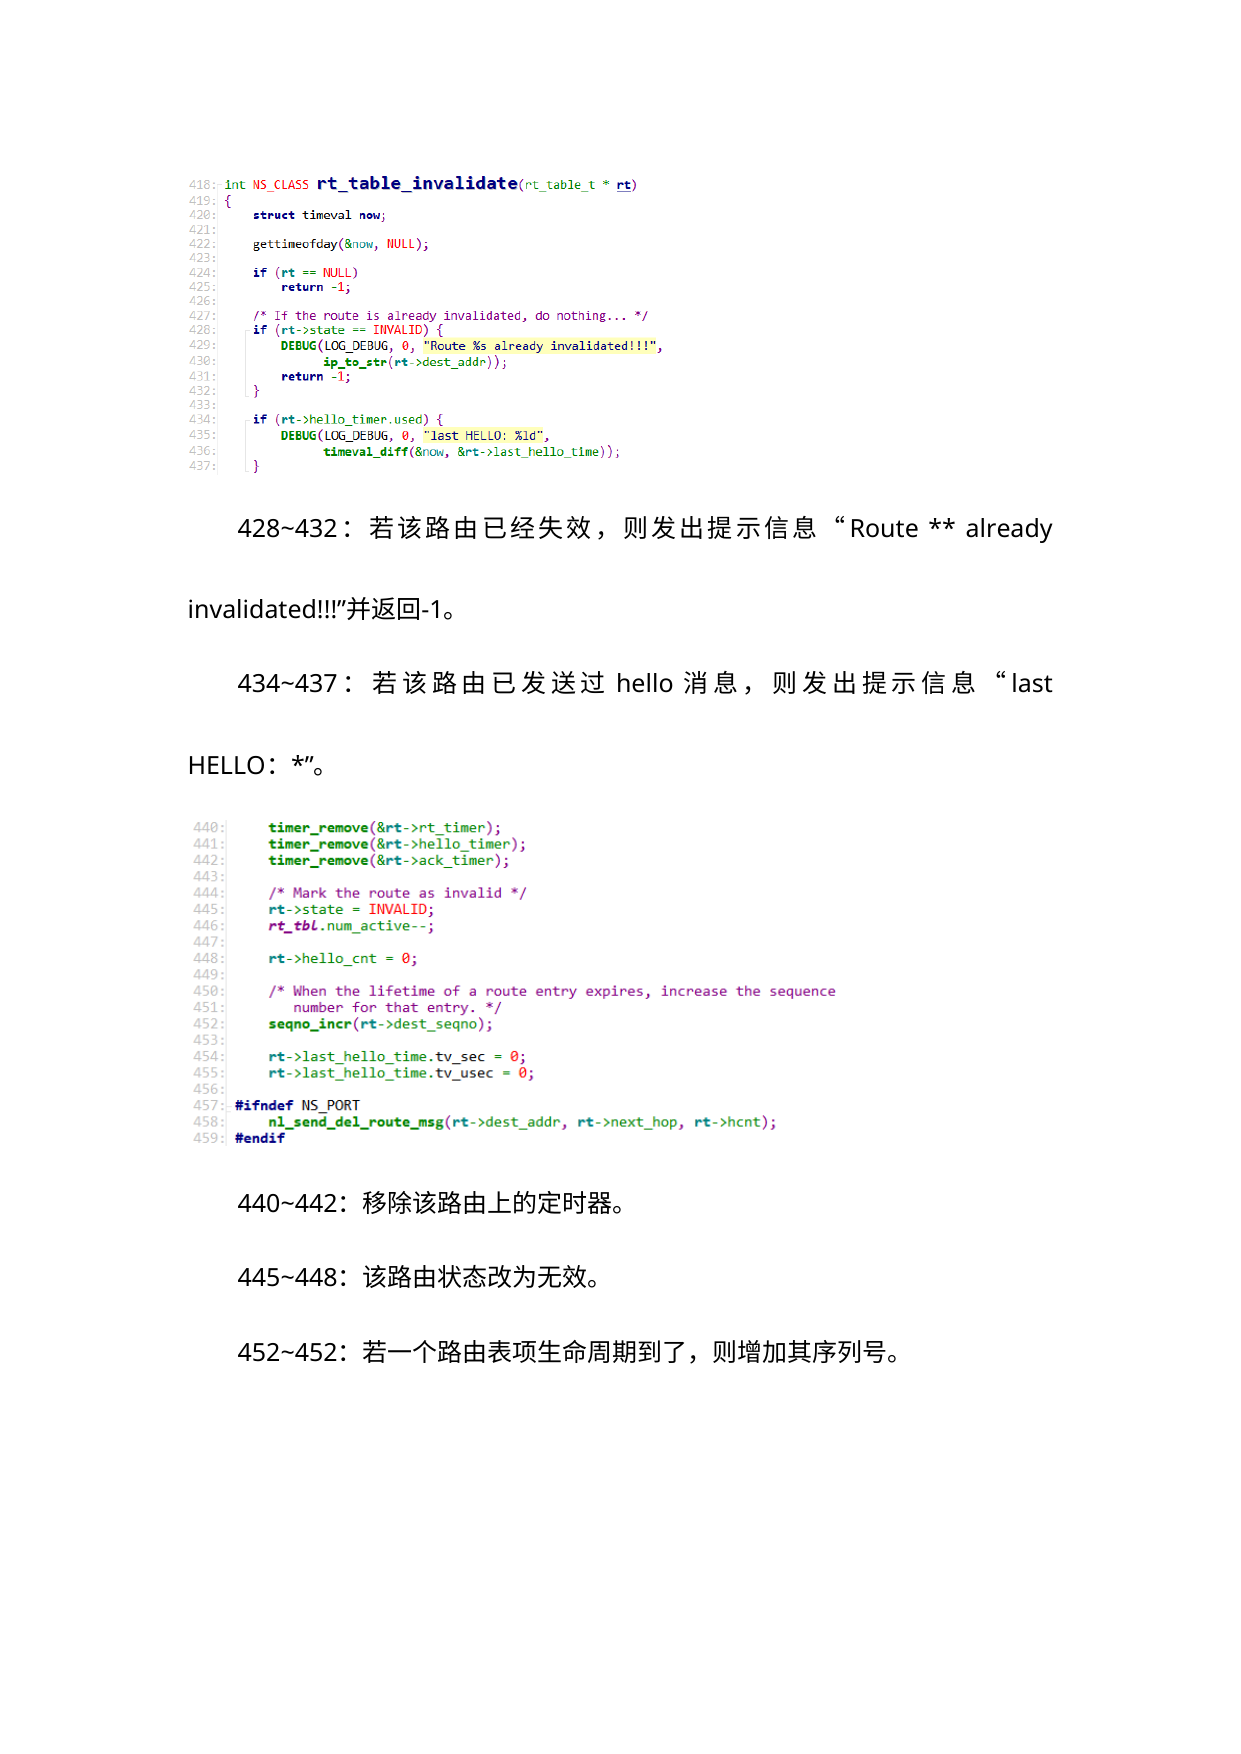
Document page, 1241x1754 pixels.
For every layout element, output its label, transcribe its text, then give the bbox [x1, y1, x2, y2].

text 452~452：若一个路由表项生命周期到了，则增加其序列号。 [187, 1318, 1053, 1383]
picture [187, 820, 838, 1146]
text 440~442：移除该路由上的定时器。 [187, 1169, 1053, 1234]
text 434~437：若该路由已发送过hello消息，则发出提示信息“last HELLO：*”。 [187, 649, 1053, 796]
text 428~432：若该路由已经失效，则发出提示信息“Route ** already invalidated!!!”并返回-1。 [187, 494, 1053, 640]
text 445~448：该路由状态改为无效。 [187, 1243, 1053, 1308]
picture [187, 174, 663, 475]
